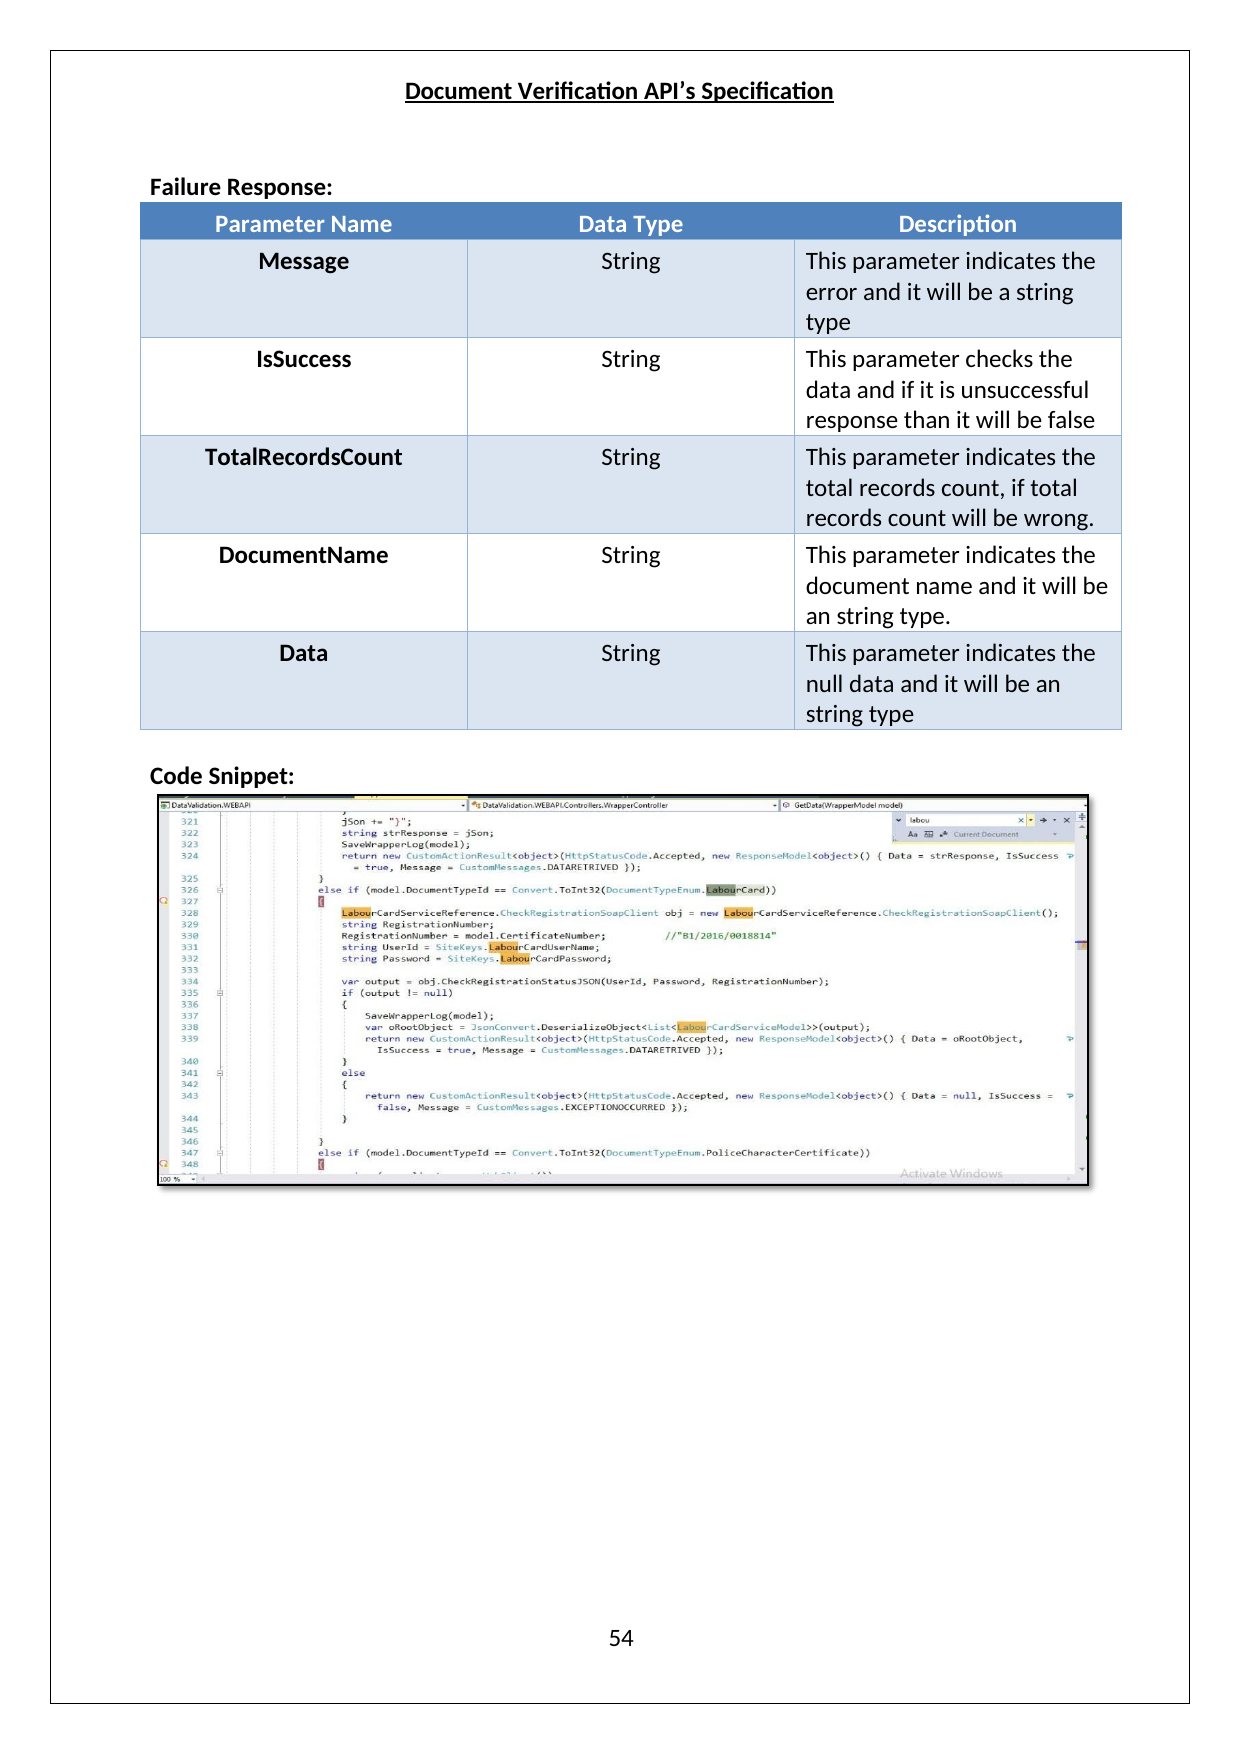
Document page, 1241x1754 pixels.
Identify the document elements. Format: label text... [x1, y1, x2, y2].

table_cell This parameter indicates the error and it will be a string type [795, 240, 1121, 337]
table_cell String [468, 632, 794, 729]
table_cell This parameter indicates the null data and it will be an string type [795, 632, 1121, 729]
table_cell Data [141, 632, 467, 729]
table_header Description [795, 203, 1121, 239]
table_cell String [468, 534, 794, 631]
table_cell String [468, 436, 794, 533]
table_cell String [468, 240, 794, 337]
table_cell String [468, 338, 794, 435]
subtitle Failure Response: [150, 171, 1121, 202]
table_cell This parameter indicates the total records count, if total records count will be wrong. [795, 436, 1121, 533]
table_cell IsSuccess [141, 338, 467, 435]
table_cell DocumentName [141, 534, 467, 631]
picture [155, 792, 1099, 1196]
subtitle Code Snippet: [150, 760, 1121, 791]
table_cell This parameter indicates the document name and it will be an string type. [795, 534, 1121, 631]
table_cell Message [141, 240, 467, 337]
table_header Parameter Name [141, 203, 467, 239]
table_cell TotalRecordsCount [141, 436, 467, 533]
table_cell This parameter checks the data and if it is unsuccessful response than it will be false [795, 338, 1121, 435]
table_header Data Type [468, 203, 794, 239]
